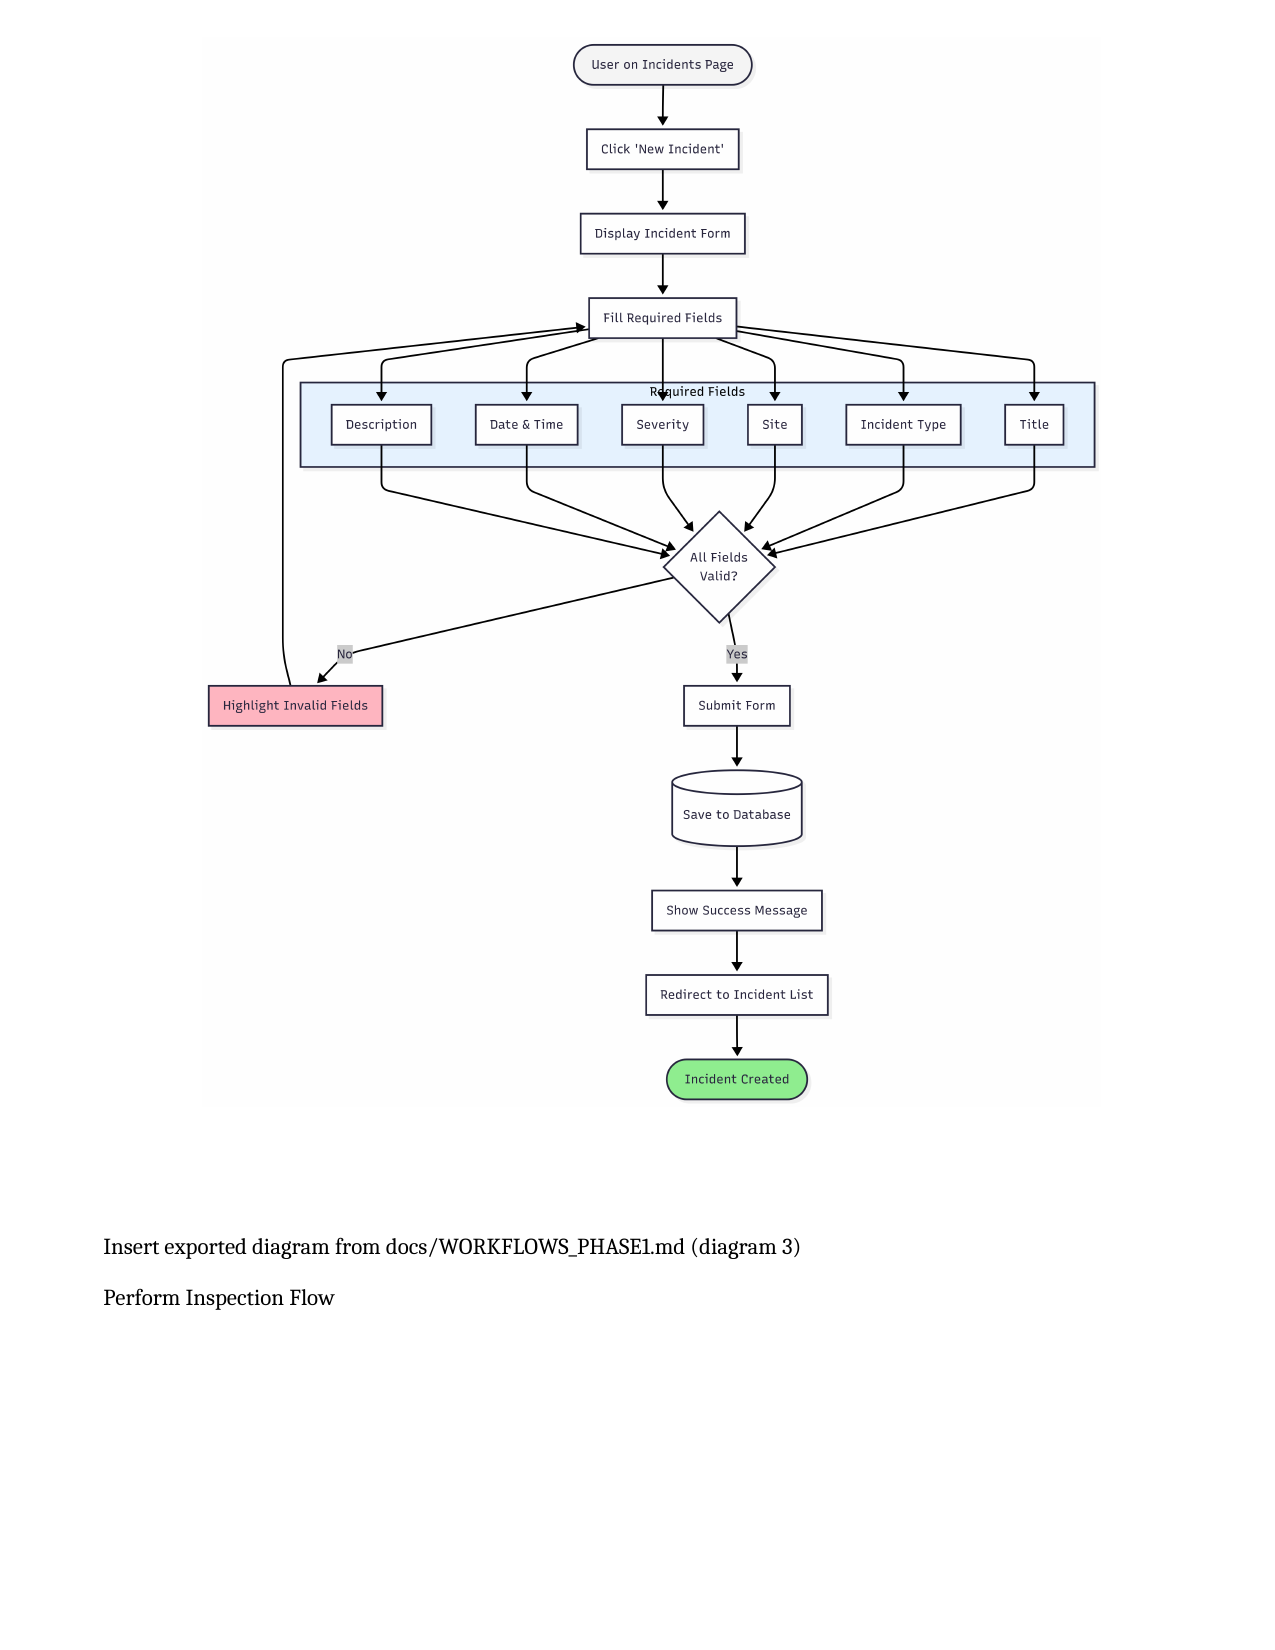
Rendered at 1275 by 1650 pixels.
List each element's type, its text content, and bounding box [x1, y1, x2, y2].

picture [201, 37, 1102, 1107]
text Insert exported diagram from docs/WORKFLOWS_PHASE1.md (diagram 3) [103, 1233, 1200, 1260]
text Perform Inspection Flow [103, 1284, 1200, 1311]
